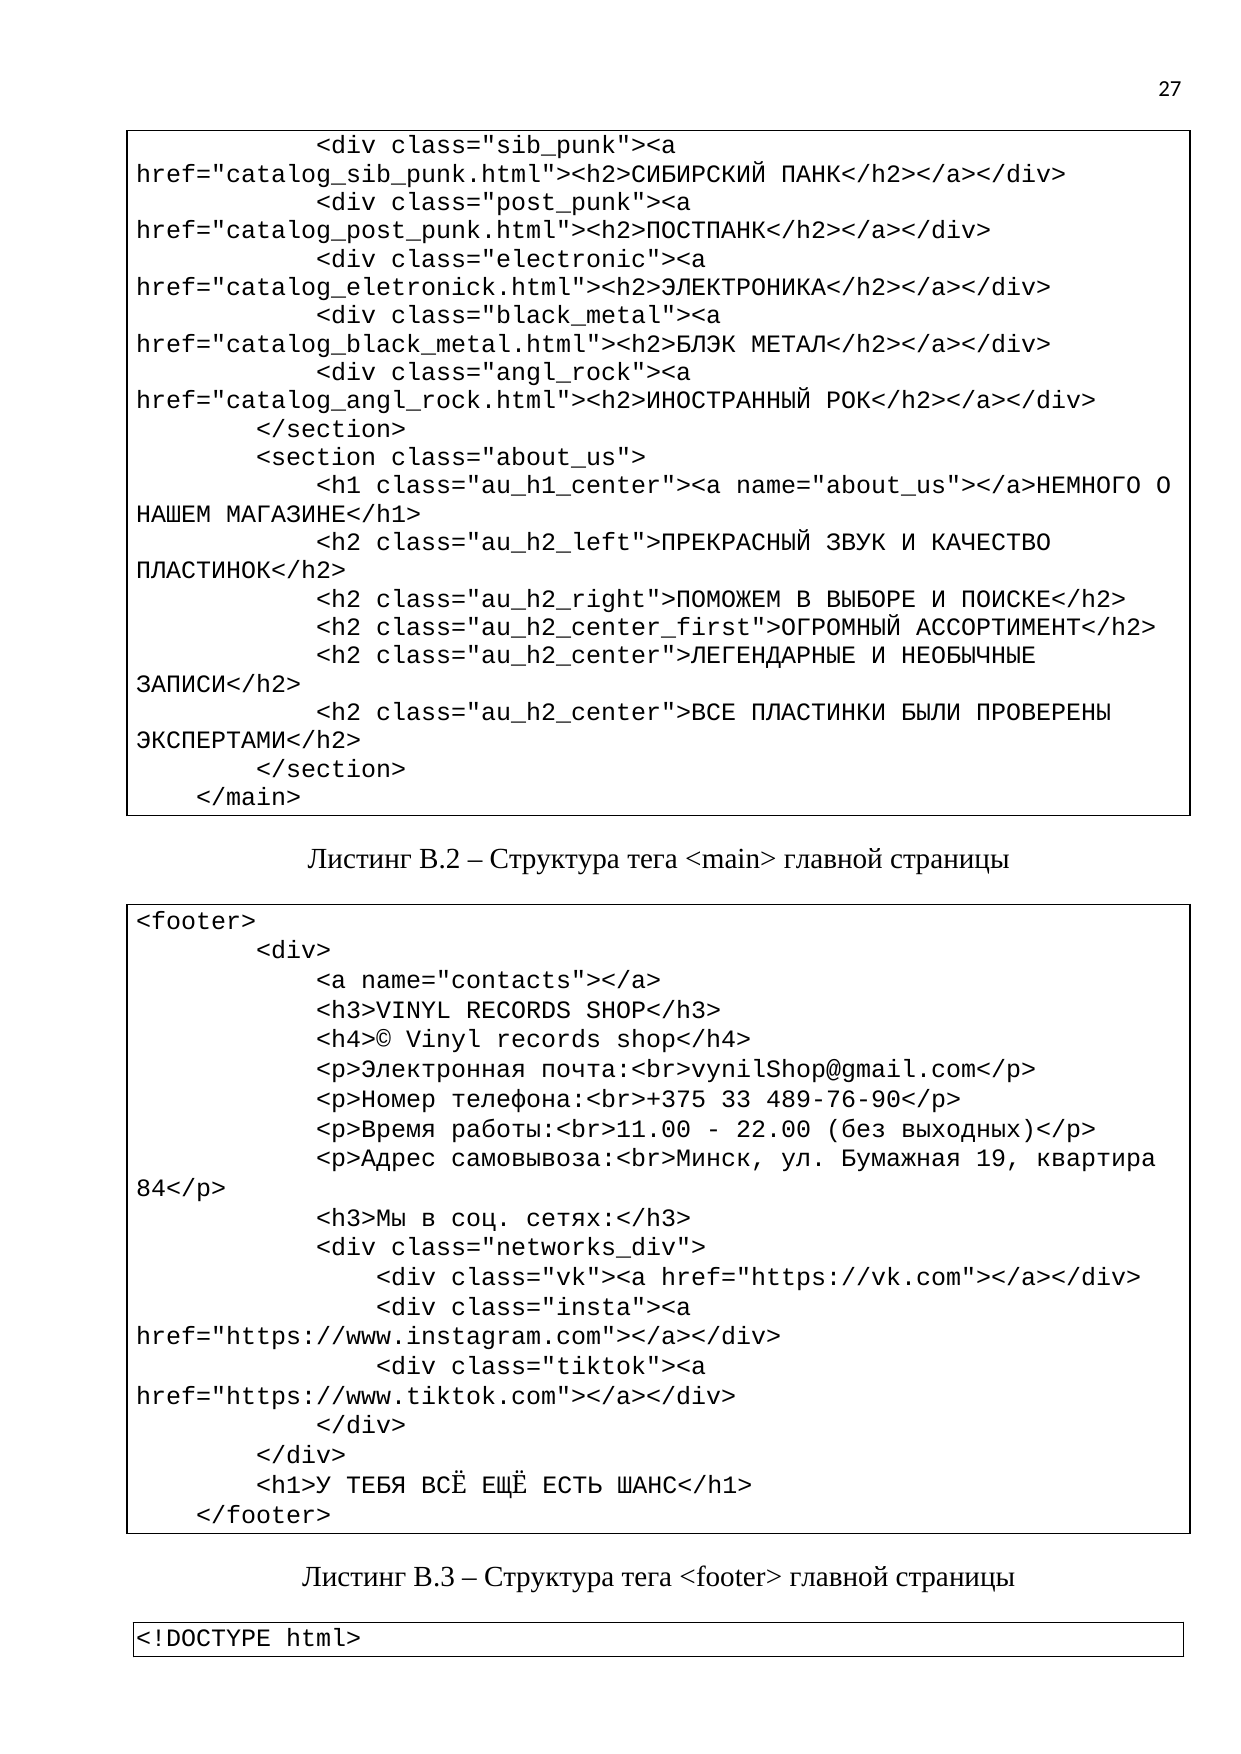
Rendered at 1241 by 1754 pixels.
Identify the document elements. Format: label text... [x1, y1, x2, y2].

text Листинг В.3 – Структура тега <footer> главной страницы [136, 1559, 1181, 1592]
text <h1>У ТЕБЯ ВСЁ ЕЩЁ ЕСТЬ ШАНС</h1> [136, 1471, 1181, 1498]
text <h2 class="au_h2_center">ВСЕ ПЛАСТИНКИ БЫЛИ ПРОВЕРЕНЫ ЭКСПЕРТАМИ</h2> [136, 700, 1181, 756]
text <p>Электронная почта:<br>vynilShop@gmail.com</p> [136, 1055, 1181, 1085]
text <!DOCTYPE html> [134, 1623, 1183, 1656]
text <div class="angl_rock"><a href="catalog_angl_rock.html"><h2>ИНОСТРАННЫЙ РОК</h2></a></div> [136, 360, 1181, 416]
text <h2 class="au_h2_right">ПОМОЖЕМ В ВЫБОРЕ И ПОИСКЕ</h2> [136, 586, 1181, 615]
text <h3>VINYL RECORDS SHOP</h3> [136, 996, 1181, 1026]
text <footer> [128, 905, 1189, 937]
text </footer> [128, 1498, 1189, 1533]
text <div class="vk"><a href="https://vk.com"></a></div> [136, 1263, 1181, 1293]
text <div class="insta"><a href="https://www.instagram.com"></a></div> [136, 1293, 1181, 1352]
text <div> [136, 937, 1181, 966]
text </section> [136, 416, 1181, 445]
text <div class="electronic"><a href="catalog_eletronick.html"><h2>ЭЛЕКТРОНИКА</h2></a></div> [136, 246, 1181, 303]
text <div class="tiktok"><a href="https://www.tiktok.com"></a></div> [136, 1352, 1181, 1412]
text <h2 class="au_h2_center_first">ОГРОМНЫЙ АССОРТИМЕНТ</h2> [136, 615, 1181, 643]
text </section> [136, 756, 1181, 782]
text </main> [128, 782, 1189, 815]
text <div class="post_punk"><a href="catalog_post_punk.html"><h2>ПОСТПАНК</h2></a></div> [136, 190, 1181, 246]
text <div class="networks_div"> [136, 1233, 1181, 1263]
text <h1 class="au_h1_center"><a name="about_us"></a>НЕМНОГО О НАШЕМ МАГАЗИНЕ</h1> [136, 473, 1181, 530]
text <section class="about_us"> [136, 445, 1181, 473]
text <h3>Мы в соц. сетях:</h3> [136, 1204, 1181, 1233]
text </div> [136, 1441, 1181, 1471]
text <div class="sib_punk"><a href="catalog_sib_punk.html"><h2>СИБИРСКИЙ ПАНК</h2></a></div> [128, 131, 1189, 190]
text <h4>© Vinyl records shop</h4> [136, 1026, 1181, 1055]
text <div class="black_metal"><a href="catalog_black_metal.html"><h2>БЛЭК МЕТАЛ</h2></a></div> [136, 303, 1181, 360]
text <h2 class="au_h2_center">ЛЕГЕНДАРНЫЕ И НЕОБЫЧНЫЕ ЗАПИСИ</h2> [136, 643, 1181, 700]
text <h2 class="au_h2_left">ПРЕКРАСНЫЙ ЗВУК И КАЧЕСТВО ПЛАСТИНОК</h2> [136, 530, 1181, 586]
text <p>Номер телефона:<br>+375 33 489-76-90</p> [136, 1085, 1181, 1115]
text </div> [136, 1412, 1181, 1441]
text <p>Адрес самовывоза:<br>Минск, ул. Бумажная 19, квартира 84</p> [136, 1144, 1181, 1204]
text <a name="contacts"></a> [136, 966, 1181, 996]
text Листинг В.2 – Структура тега <main> главной страницы [136, 841, 1181, 875]
text <p>Время работы:<br>11.00 - 22.00 (без выходных)</p> [136, 1115, 1181, 1144]
